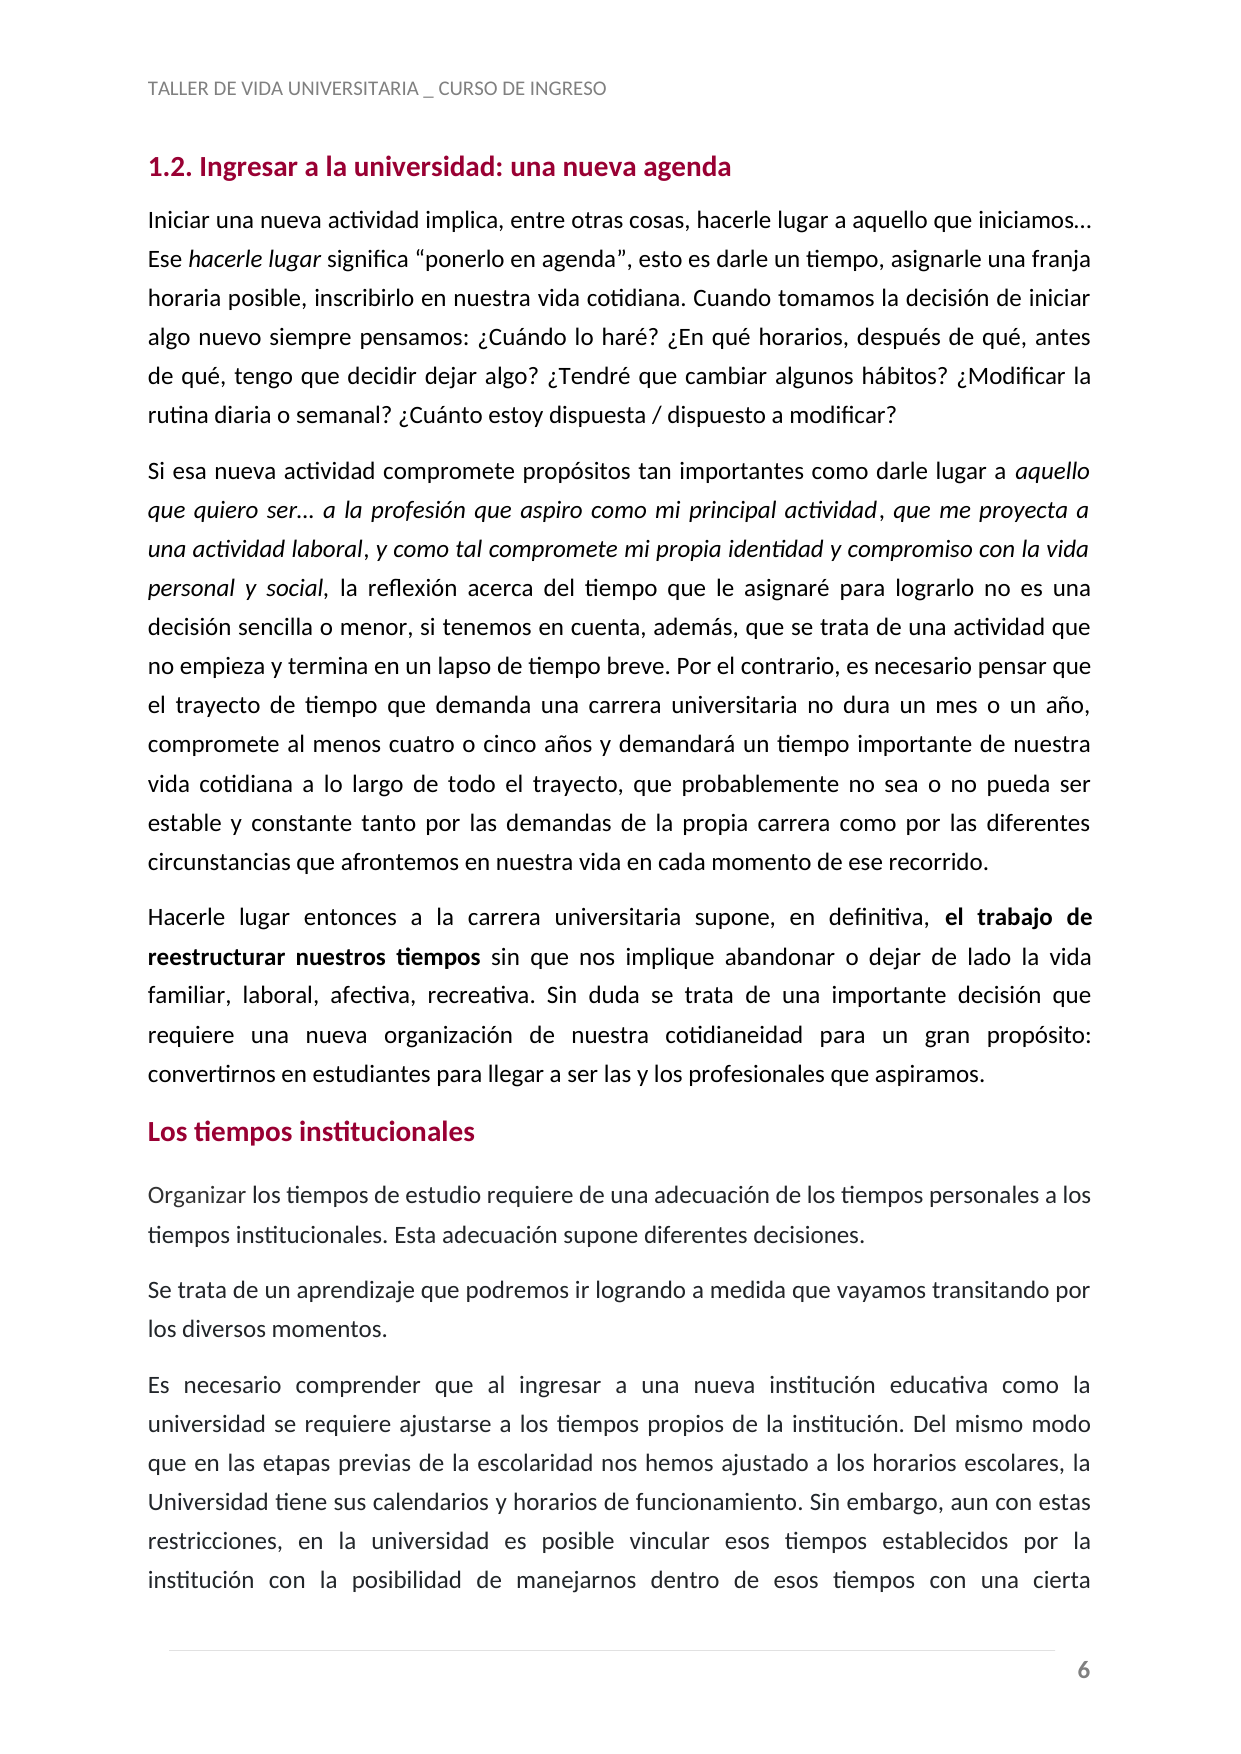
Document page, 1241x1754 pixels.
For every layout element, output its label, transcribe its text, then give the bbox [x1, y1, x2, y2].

text Hacerle lugar entonces a la carrera universitaria supone, en definitiva, el trabajo de reestructurar nuestros tiempos sin que nos implique abandonar o dejar de lado la vida familiar, laboral, afectiva, recreativa. Sin duda se trata de una importante decisión que requiere una nueva organización de nuestra cotidianeidad para un gran propósito: convertirnos en estudiantes para llegar a ser las y los profesionales que aspiramos. [148, 902, 1092, 1088]
subtitle 1.2. Ingresar a la universidad: una nueva agenda [148, 148, 1092, 183]
text Los tiempos institucionales [148, 1113, 1092, 1149]
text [148, 1369, 1092, 1595]
text Iniciar una nueva actividad implica, entre otras cosas, hacerle lugar a aquello que iniciamos… Ese hacerle lugar significa “ponerlo en agenda”, esto es darle un tiempo, asignarle una franja horaria posible, inscribirlo en nuestra vida cotidiana. Cuando tomamos la decisión de iniciar algo nuevo siempre pensamos: ¿Cuándo lo haré? ¿En qué horarios, después de qué, antes de qué, tengo que decidir dejar algo? ¿Tendré que cambiar algunos hábitos? ¿Modificar la rutina diaria o semanal? ¿Cuánto estoy dispuesta / dispuesto a modificar? [148, 204, 1092, 430]
text Se trata de un aprendizaje que podremos ir logrando a medida que vayamos transitando por los diversos momentos. [148, 1274, 1092, 1344]
text Si esa nueva actividad compromete propósitos tan importantes como darle lugar a aquello que quiero ser… a la profesión que aspiro como mi principal actividad, que me proyecta a una actividad laboral, y como tal compromete mi propia identidad y compromiso con la vida personal y social, la reflexión acerca del tiempo que le asignaré para lograrlo no es una decisión sencilla o menor, si tenemos en cuenta, además, que se trata de una actividad que no empieza y termina en un lapso de tiempo breve. Por el contrario, es necesario pensar que el trayecto de tiempo que demanda una carrera universitaria no dura un mes o un año, compromete al menos cuatro o cinco años y demandará un tiempo importante de nuestra vida cotidiana a lo largo de todo el trayecto, que probablemente no sea o no pueda ser estable y constante tanto por las demandas de la propia carrera como por las diferentes circunstancias que afrontemos en nuestra vida en cada momento de ese recorrido. [148, 455, 1092, 876]
text Organizar los tiempos de estudio requiere de una adecuación de los tiempos personales a los tiempos institucionales. Esta adecuación supone diferentes decisiones. [148, 1180, 1092, 1249]
